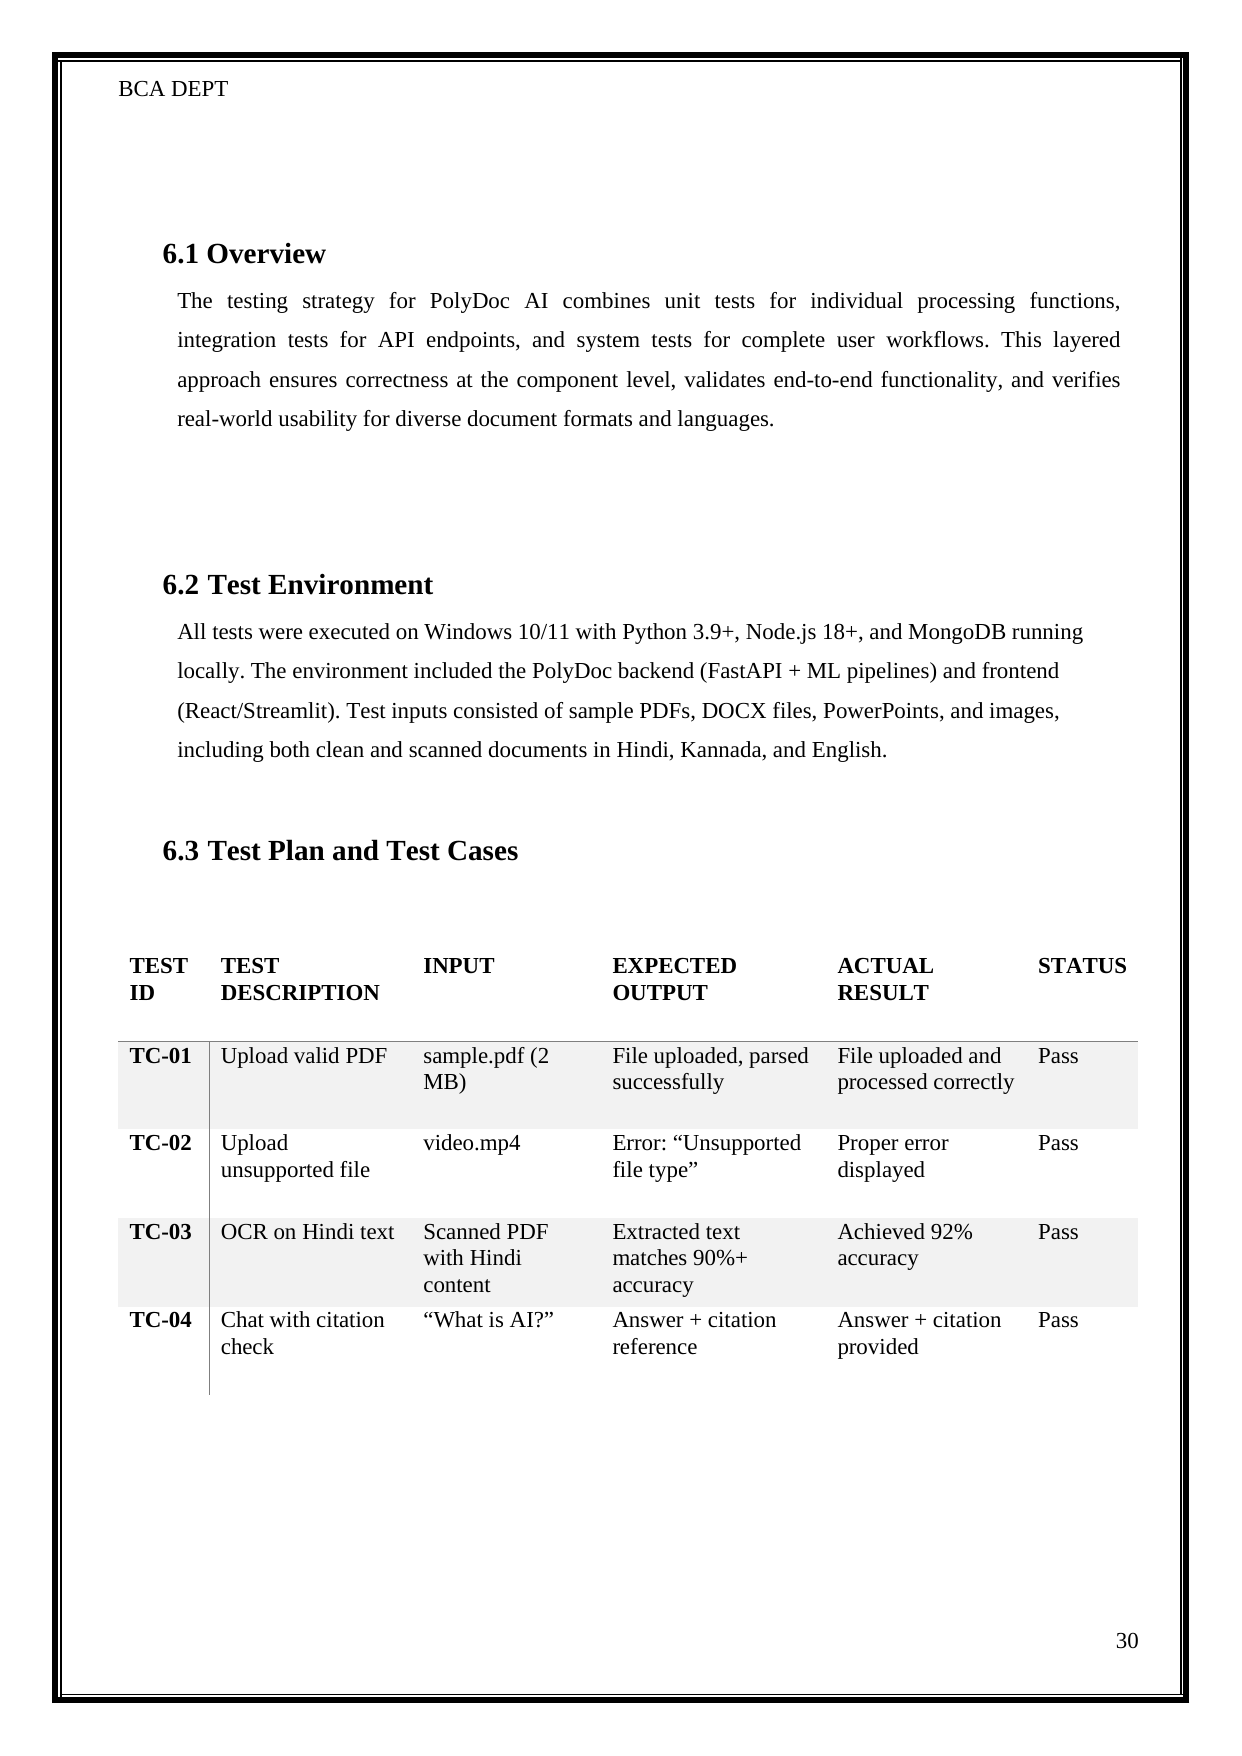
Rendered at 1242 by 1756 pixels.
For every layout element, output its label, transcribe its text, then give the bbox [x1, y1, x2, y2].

table_cell File uploaded, parsed successfully [601, 1042, 826, 1129]
table_header Test ID [118, 953, 209, 1041]
table_cell “What is AI?” [412, 1307, 601, 1395]
table_cell Pass [1027, 1130, 1138, 1218]
table_cell OCR on Hindi text [210, 1218, 412, 1307]
table_cell Chat with citation check [210, 1307, 412, 1395]
table_cell Achieved 92% accuracy [826, 1218, 1027, 1307]
table_header Input [412, 953, 601, 1041]
table_cell TC-04 [118, 1307, 209, 1395]
table_cell Answer + citation provided [826, 1307, 1027, 1395]
table_header Test Description [209, 953, 412, 1041]
text The testing strategy for PolyDoc AI combines unit tests for individual processing functions, integration tests for API endpoints, and system tests for complete user workflows. This layered approach ensures correctness at the component level, validates end-to-end functionality, and verifies real-world usability for diverse document formats and languages. [177, 287, 1122, 432]
subtitle Test Plan and Test Cases [162, 833, 1138, 866]
table_cell TC-01 [118, 1042, 209, 1129]
table_cell Pass [1027, 1307, 1138, 1395]
table_header Actual Result [826, 953, 1027, 1041]
table_header Status [1027, 953, 1138, 1041]
table_header Expected Output [601, 953, 826, 1041]
table_cell Upload unsupported file [210, 1130, 412, 1218]
table_cell TC-03 [118, 1218, 209, 1307]
subtitle Test Environment [162, 567, 1138, 601]
table_cell Pass [1027, 1218, 1138, 1307]
table_cell sample.pdf (2 MB) [412, 1042, 601, 1129]
table_cell Scanned PDF with Hindi content [412, 1218, 601, 1307]
table_cell Error: “Unsupported file type” [601, 1130, 826, 1218]
text All tests were executed on Windows 10/11 with Python 3.9+, Node.js 18+, and MongoDB running locally. The environment included the PolyDoc backend (FastAPI + ML pipelines) and frontend (React/Streamlit). Test inputs consisted of sample PDFs, DOCX files, PowerPoints, and images, including both clean and scanned documents in Hindi, Kannada, and English. [177, 618, 1122, 763]
table_cell Answer + citation reference [601, 1307, 826, 1395]
table_cell Upload valid PDF [210, 1042, 412, 1129]
table_cell Proper error displayed [826, 1130, 1027, 1218]
subtitle 6.1 Overview [162, 237, 1138, 270]
table_cell video.mp4 [412, 1130, 601, 1218]
table_cell Pass [1027, 1042, 1138, 1129]
table_cell File uploaded and processed correctly [826, 1042, 1027, 1129]
table_cell Extracted text matches 90%+ accuracy [601, 1218, 826, 1307]
table_cell TC-02 [118, 1130, 209, 1218]
